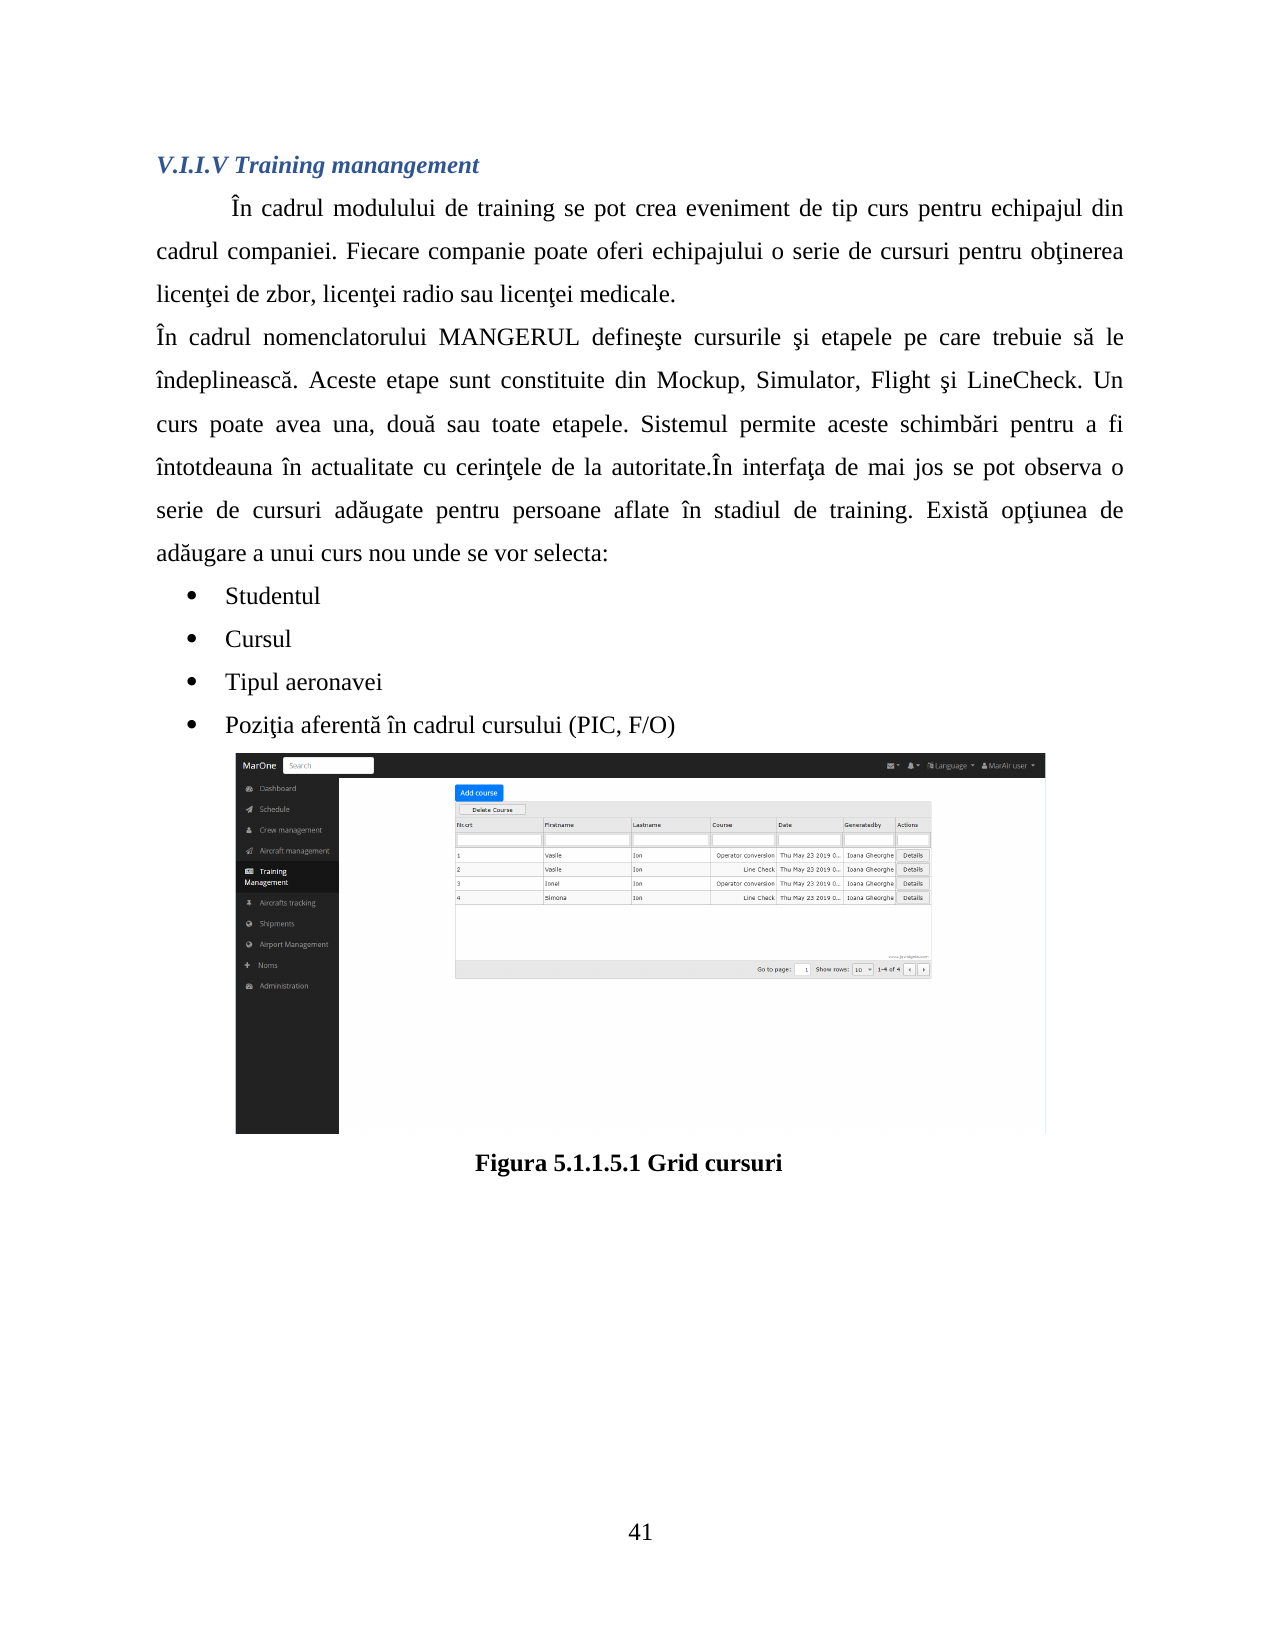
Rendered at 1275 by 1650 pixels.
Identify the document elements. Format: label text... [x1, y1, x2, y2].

list Studentul [187, 581, 1125, 610]
list Tipul aeronavei [187, 667, 1125, 696]
list Poziţia aferentă în cadrul cursului (PIC, F/O) [187, 711, 1125, 739]
list Cursul [187, 624, 1125, 653]
subtitle V.I.I.V Training manangement [156, 150, 1125, 179]
picture [235, 753, 1046, 1134]
text În cadrul nomenclatorului MANGERUL defineşte cursurile şi etapele pe care trebuie să le îndeplinească. Aceste etape sunt constituite din Mockup, Simulator, Flight şi LineCheck. Un curs poate avea una, două sau toate etapele. Sistemul permite aceste schimbări pentru a fi întotdeauna în actualitate cu cerinţele de la autoritate.În interfaţa de mai jos se pot observa o serie de cursuri adăugate pentru persoane aflate în stadiul de training. Există opţiunea de adăugare a unui curs nou unde se vor selecta: [156, 322, 1125, 567]
text Figura 5.1.1.5.1 Grid cursuri [375, 1148, 1125, 1176]
text În cadrul modulului de training se pot crea eveniment de tip curs pentru echipajul din cadrul companiei. Fiecare companie poate oferi echipajului o serie de cursuri pentru obţinerea licenţei de zbor, licenţei radio sau licenţei medicale. [156, 193, 1125, 308]
